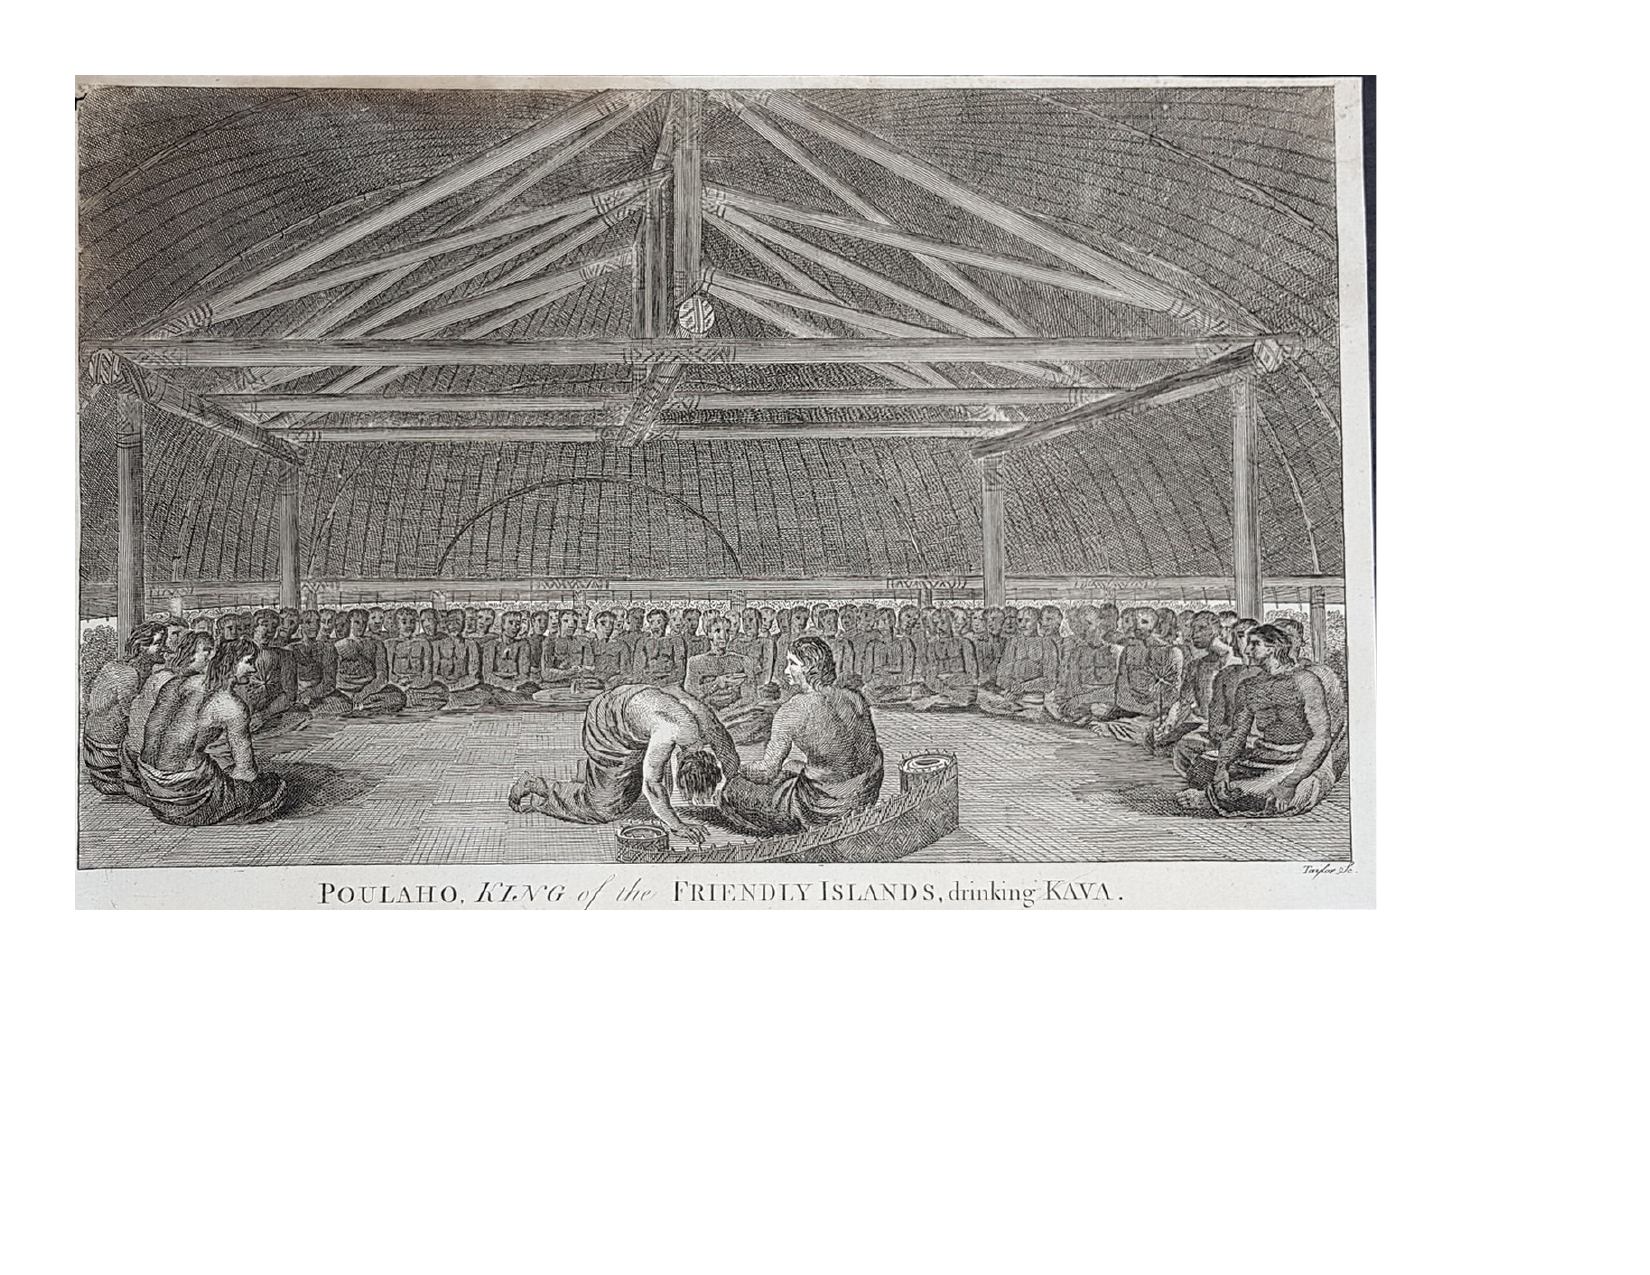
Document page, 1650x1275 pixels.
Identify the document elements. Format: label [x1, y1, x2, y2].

picture [75, 75, 1377, 910]
